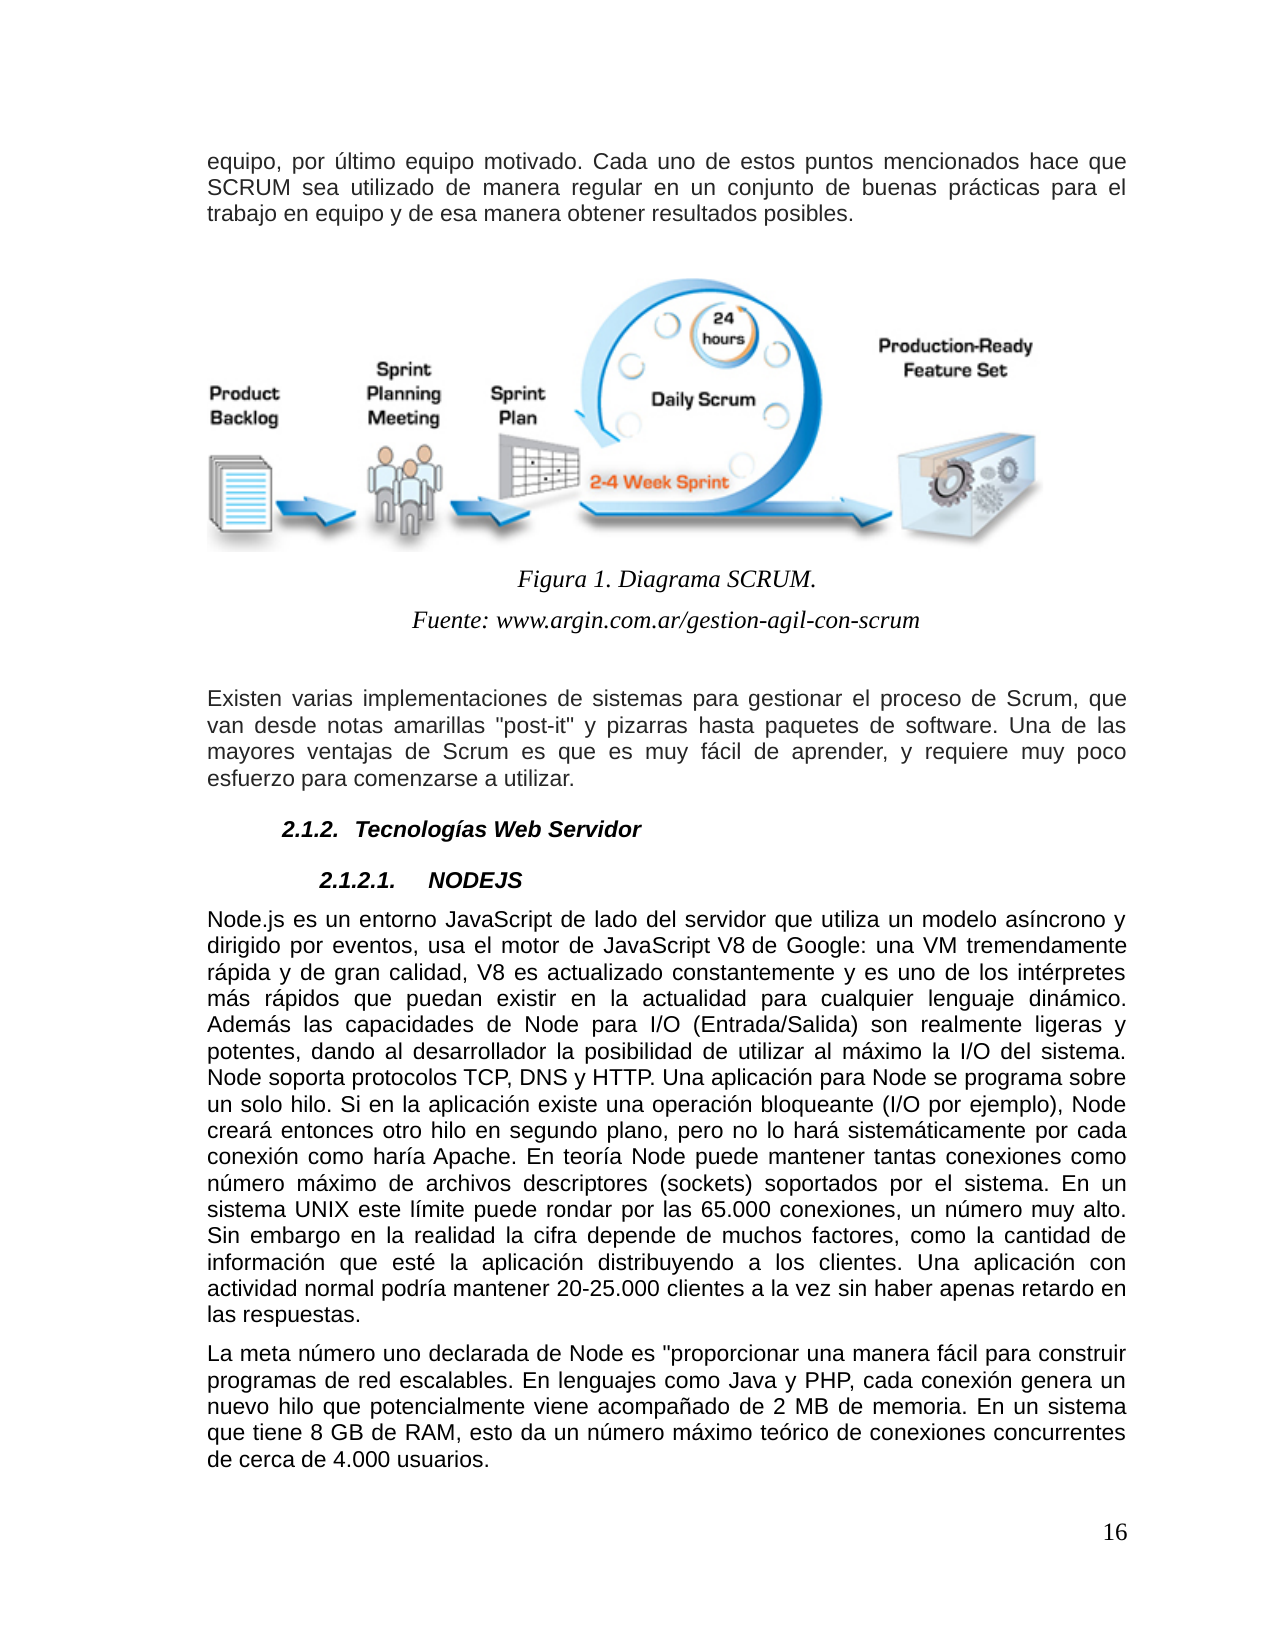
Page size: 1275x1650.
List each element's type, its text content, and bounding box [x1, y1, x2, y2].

text Fuente: www.argin.com.ar/gestion-agil-con-scrum [207, 605, 1127, 634]
text Figura 1. Diagrama SCRUM. [207, 564, 1127, 593]
subtitle NODEJS [319, 867, 1127, 893]
picture [206, 278, 1044, 552]
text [207, 148, 1127, 227]
text La meta número uno declarada de Node es "proporcionar una manera fácil para construir programas de red escalables. En lenguajes como Java y PHP, cada conexión genera un nuevo hilo que potencialmente viene acompañado de 2 MB de memoria. En un sistema que tiene 8 GB de RAM, esto da un número máximo teórico de conexiones concurrentes de cerca de 4.000 usuarios. [207, 1340, 1127, 1472]
subtitle Tecnologías Web Servidor [282, 816, 1127, 842]
text Node.js es un entorno JavaScript de lado del servidor que utiliza un modelo asíncrono y dirigido por eventos, usa el motor de JavaScript V8 de Google: una VM tremendamente rápida y de gran calidad, V8 es actualizado constantemente y es uno de los intérpretes más rápidos que puedan existir en la actualidad para cualquier lenguaje dinámico. Además las capacidades de Node para I/O (Entrada/Salida) son realmente ligeras y potentes, dando al desarrollador la posibilidad de utilizar al máximo la I/O del sistema. Node soporta protocolos TCP, DNS y HTTP. Una aplicación para Node se programa sobre un solo hilo. Si en la aplicación existe una operación bloqueante (I/O por ejemplo), Node creará entonces otro hilo en segundo plano, pero no lo hará sistemáticamente por cada conexión como haría Apache. En teoría Node puede mantener tantas conexiones como número máximo de archivos descriptores (sockets) soportados por el sistema. En un sistema UNIX este límite puede rondar por las 65.000 conexiones, un número muy alto. Sin embargo en la realidad la cifra depende de muchos factores, como la cantidad de información que esté la aplicación distribuyendo a los clientes. Una aplicación con actividad normal podría mantener 20-25.000 clientes a la vez sin haber apenas retardo en las respuestas. [207, 906, 1127, 1328]
text Existen varias implementaciones de sistemas para gestionar el proceso de Scrum, que van desde notas amarillas "post-it" y pizarras hasta paquetes de software. Una de las mayores ventajas de Scrum es que es muy fácil de aprender, y requiere muy poco esfuerzo para comenzarse a utilizar. [207, 685, 1127, 791]
